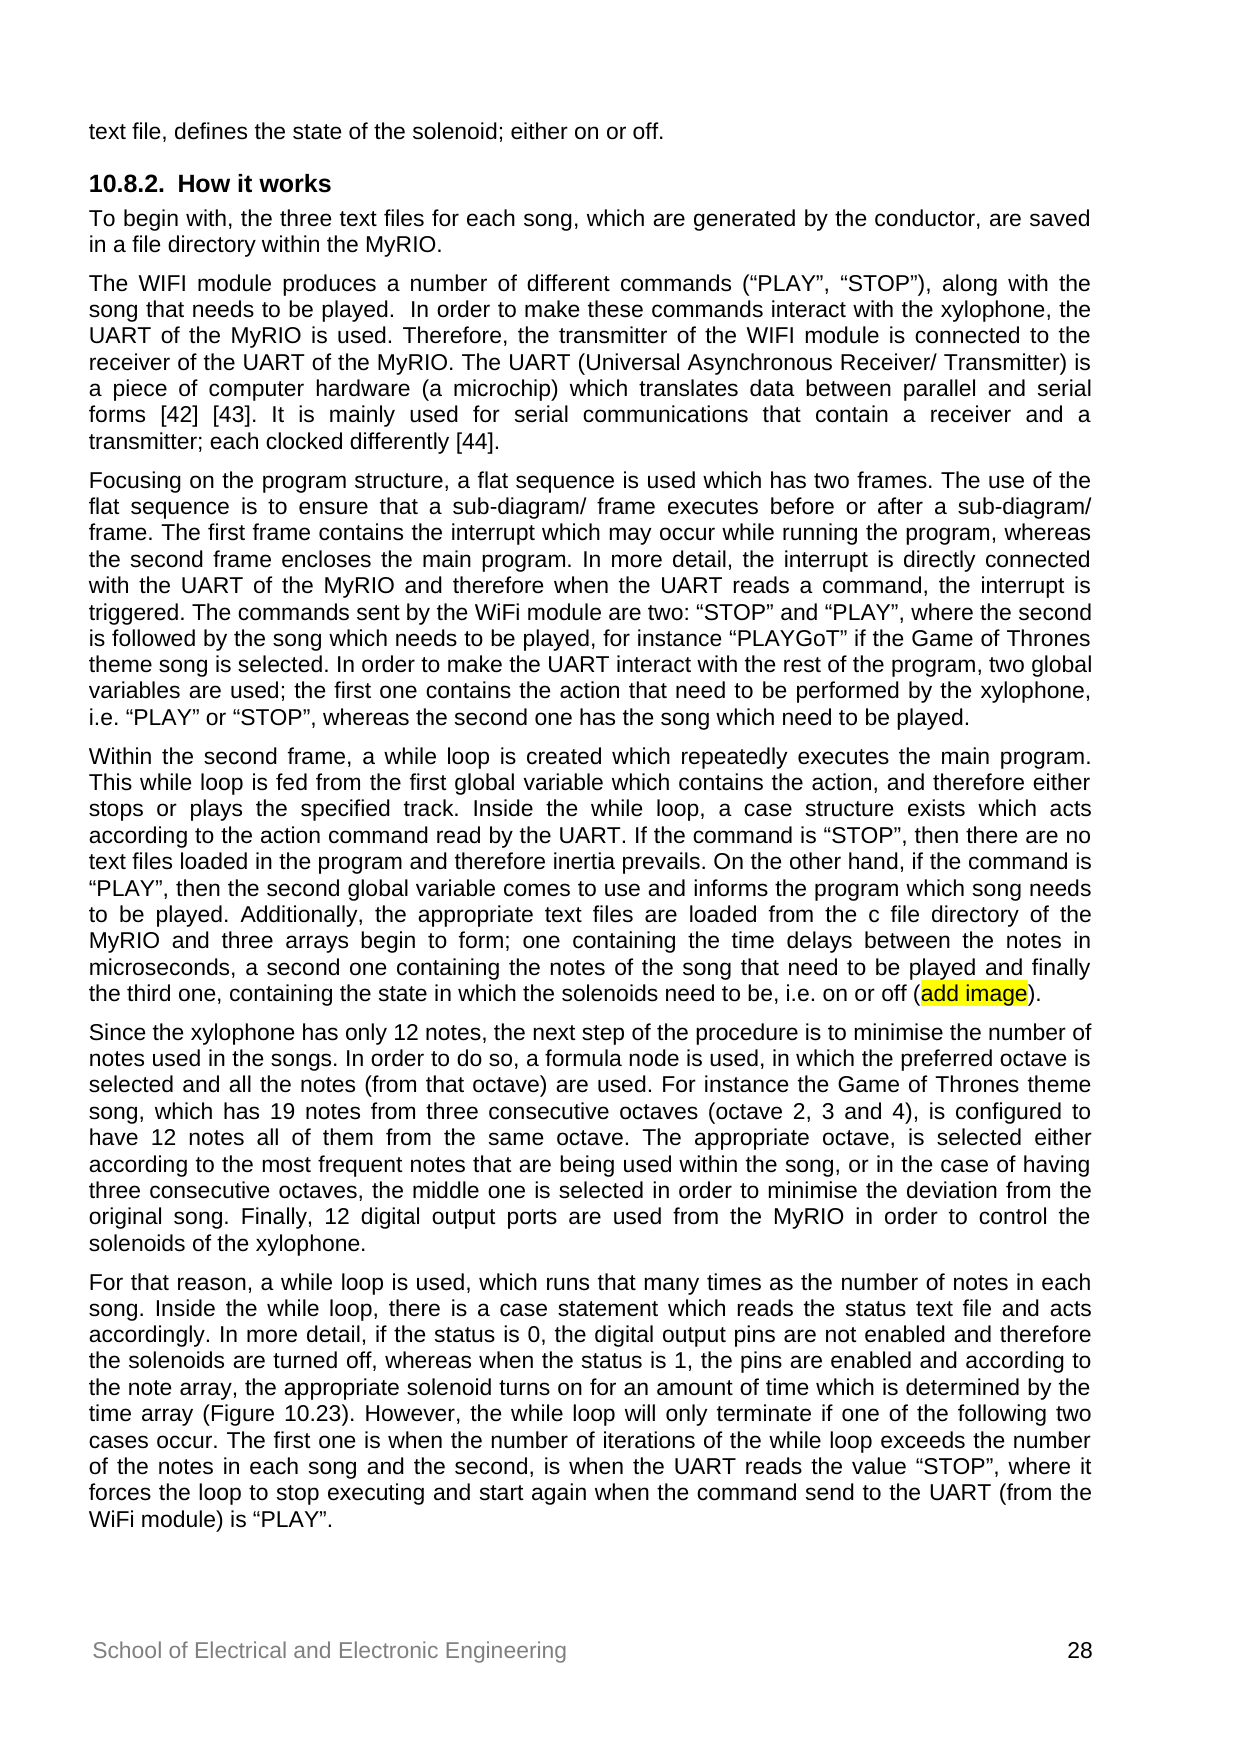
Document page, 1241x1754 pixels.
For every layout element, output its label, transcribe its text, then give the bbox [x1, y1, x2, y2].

text Within the second frame, a while loop is created which repeatedly executes the main program. This while loop is fed from the first global variable which contains the action, and therefore either stops or plays the specified track. Inside the while loop, a case structure exists which acts according to the action command read by the UART. If the command is “STOP”, then there are no text files loaded in the program and therefore inertia prevails. On the other hand, if the command is “PLAY”, then the second global variable comes to use and informs the program which song needs to be played. Additionally, the appropriate text files are loaded from the c file directory of the MyRIO and three arrays begin to form; one containing the time delays between the notes in microseconds, a second one containing the notes of the song that need to be played and finally the third one, containing the state in which the solenoids need to be, i.e. on or off (add image). [89, 743, 1092, 1006]
text Focusing on the program structure, a flat sequence is used which has two frames. The use of the flat sequence is to ensure that a sub-diagram/ frame executes before or after a sub-diagram/ frame. The first frame contains the interrupt which may occur while running the program, whereas the second frame encloses the main program. In more detail, the interrupt is directly connected with the UART of the MyRIO and therefore when the UART reads a command, the interrupt is triggered. The commands sent by the WiFi module are two: “STOP” and “PLAY”, where the second is followed by the song which needs to be played, for instance “PLAYGoT” if the Game of Thrones theme song is selected. In order to make the UART interact with the rest of the program, two global variables are used; the first one contains the action that need to be performed by the xylophone, i.e. “PLAY” or “STOP”, whereas the second one has the song which need to be played. [89, 467, 1092, 730]
text Since the xylophone has only 12 notes, the next step of the procedure is to minimise the number of notes used in the songs. In order to do so, a formula node is used, in which the preferred octave is selected and all the notes (from that octave) are used. For instance the Game of Thrones theme song, which has 19 notes from three consecutive octaves (octave 2, 3 and 4), is configured to have 12 notes all of them from the same octave. The appropriate octave, is selected either according to the most frequent notes that are being used within the song, or in the case of having three consecutive octaves, the middle one is selected in order to minimise the deviation from the original song. Finally, 12 digital output ports are used from the MyRIO in order to control the solenoids of the xylophone. [89, 1019, 1092, 1256]
text The WIFI module produces a number of different commands (“PLAY”, “STOP”), along with the song that needs to be played. In order to make these commands interact with the xylophone, the UART of the MyRIO is used. Therefore, the transmitter of the WIFI module is connected to the receiver of the UART of the MyRIO. The UART (Universal Asynchronous Receiver/ Transmitter) is a piece of computer hardware (a microchip) which translates data between parallel and serial forms . It is mainly used for serial communications that contain a receiver and a transmitter; each clocked differently . [89, 270, 1092, 454]
text To begin with, the three text files for each song, which are generated by the conductor, are saved in a file directory within the MyRIO. [89, 204, 1092, 257]
subtitle How it works [89, 169, 1092, 198]
